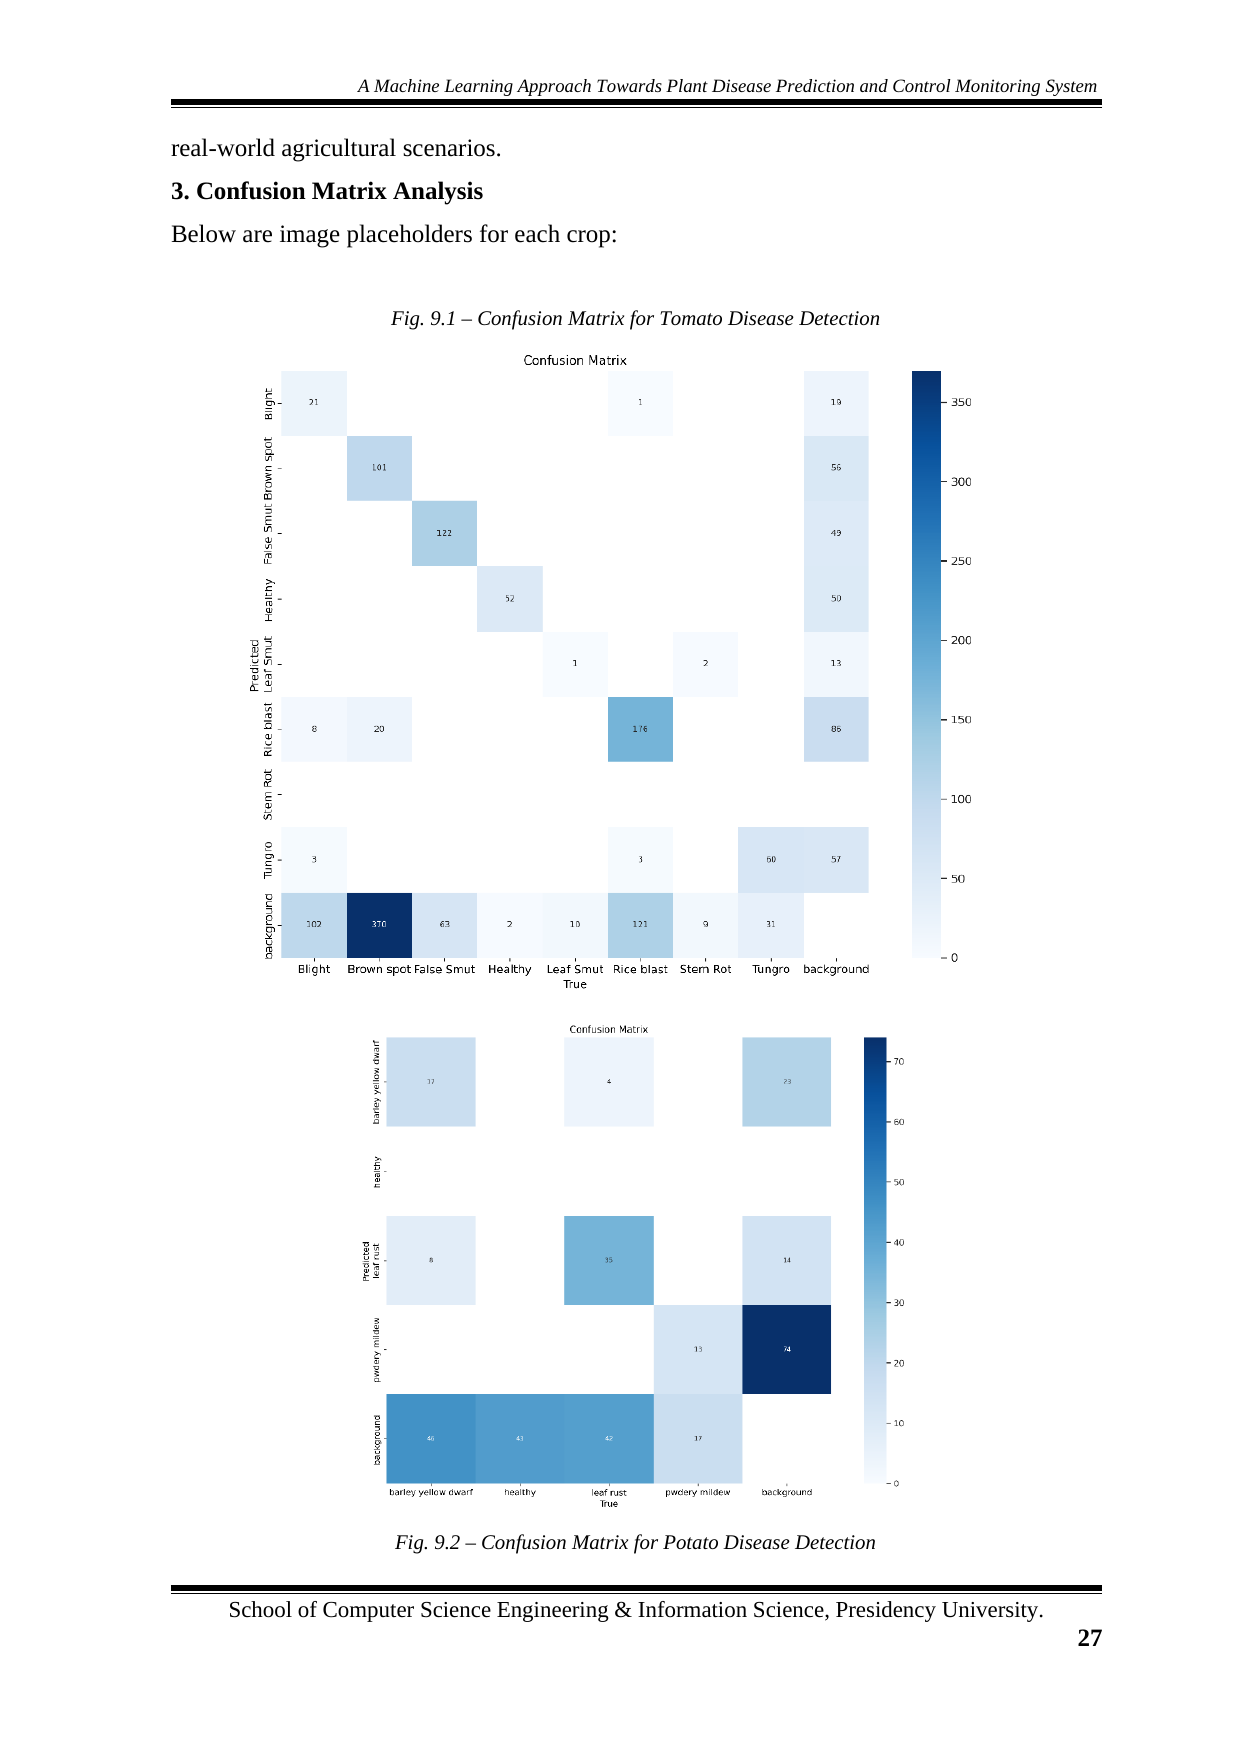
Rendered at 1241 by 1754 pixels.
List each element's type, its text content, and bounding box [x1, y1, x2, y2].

text 3. Confusion Matrix Analysis [171, 176, 1102, 205]
picture [302, 1015, 971, 1518]
text Fig. 9.1 – Confusion Matrix for Tomato Disease Detection [171, 305, 1102, 329]
text Fig. 9.2 – Confusion Matrix for Potato Disease Detection [171, 1530, 1102, 1554]
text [171, 133, 1102, 162]
picture [170, 341, 1053, 1003]
text Below are image placeholders for each crop: [171, 219, 1102, 248]
